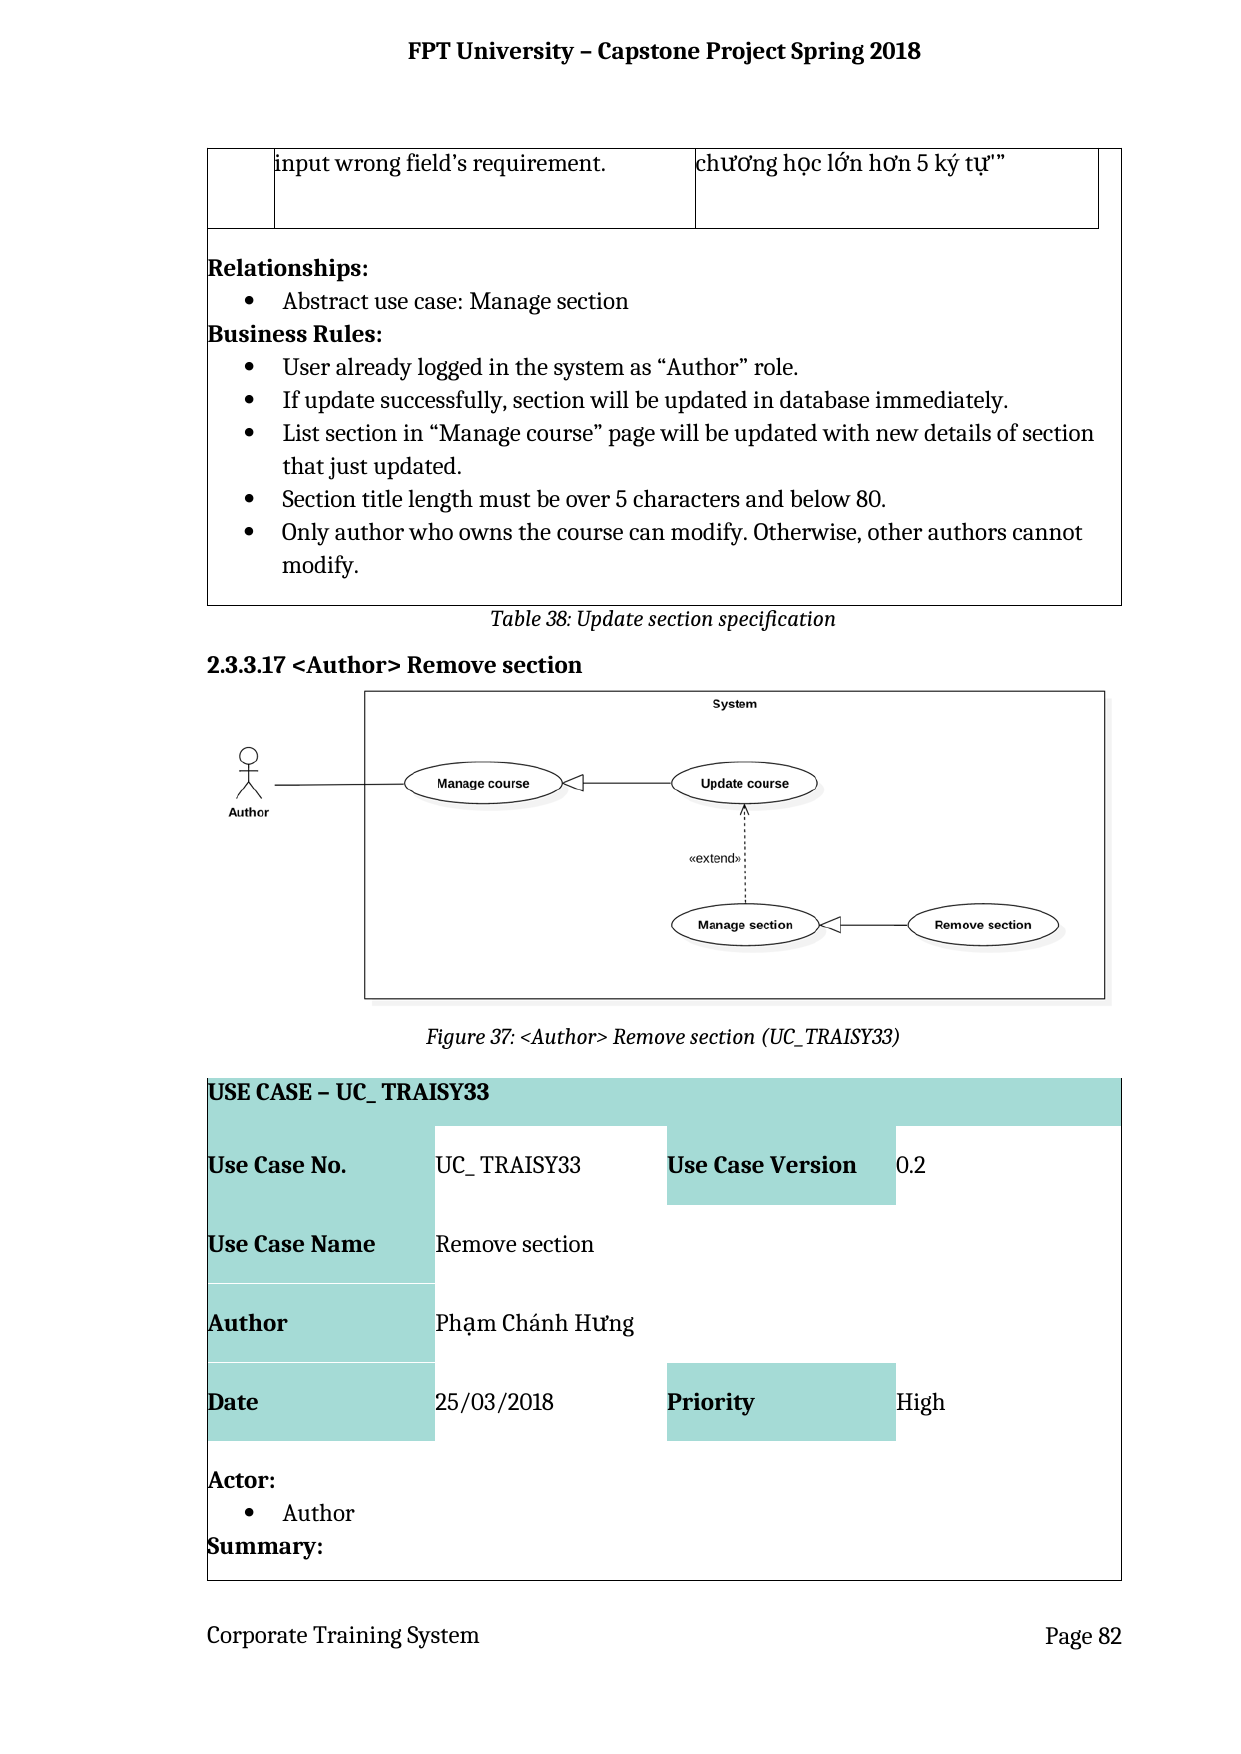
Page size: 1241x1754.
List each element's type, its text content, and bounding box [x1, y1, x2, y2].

table_cell High [896, 1363, 1121, 1441]
table_cell Author [208, 1284, 435, 1362]
table_cell Date [208, 1363, 435, 1441]
table_cell 25/03/2018 [435, 1363, 667, 1441]
table_cell Priority [667, 1363, 896, 1441]
picture [212, 679, 1117, 1010]
table_cell 0.2 [896, 1126, 1121, 1205]
table_cell Use Case Name [208, 1205, 435, 1283]
table_cell UC_ TRAISY33 [435, 1126, 667, 1205]
text Figure 37: <Author> Remove section (UC_TRAISY33) [207, 1024, 1122, 1050]
table_header USE CASE – UC_ TRAISY33 [208, 1078, 1121, 1126]
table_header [208, 1441, 1121, 1580]
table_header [208, 149, 1121, 605]
list Table 38: Update section specification [207, 606, 1122, 632]
text 2.3.3.17 <Author> Remove section [207, 651, 1122, 679]
table_cell Use Case Version [667, 1126, 896, 1205]
table_cell Phạm Chánh Hưng [435, 1284, 1121, 1362]
table_cell Remove section [435, 1205, 1121, 1283]
table_cell Use Case No. [208, 1126, 435, 1205]
